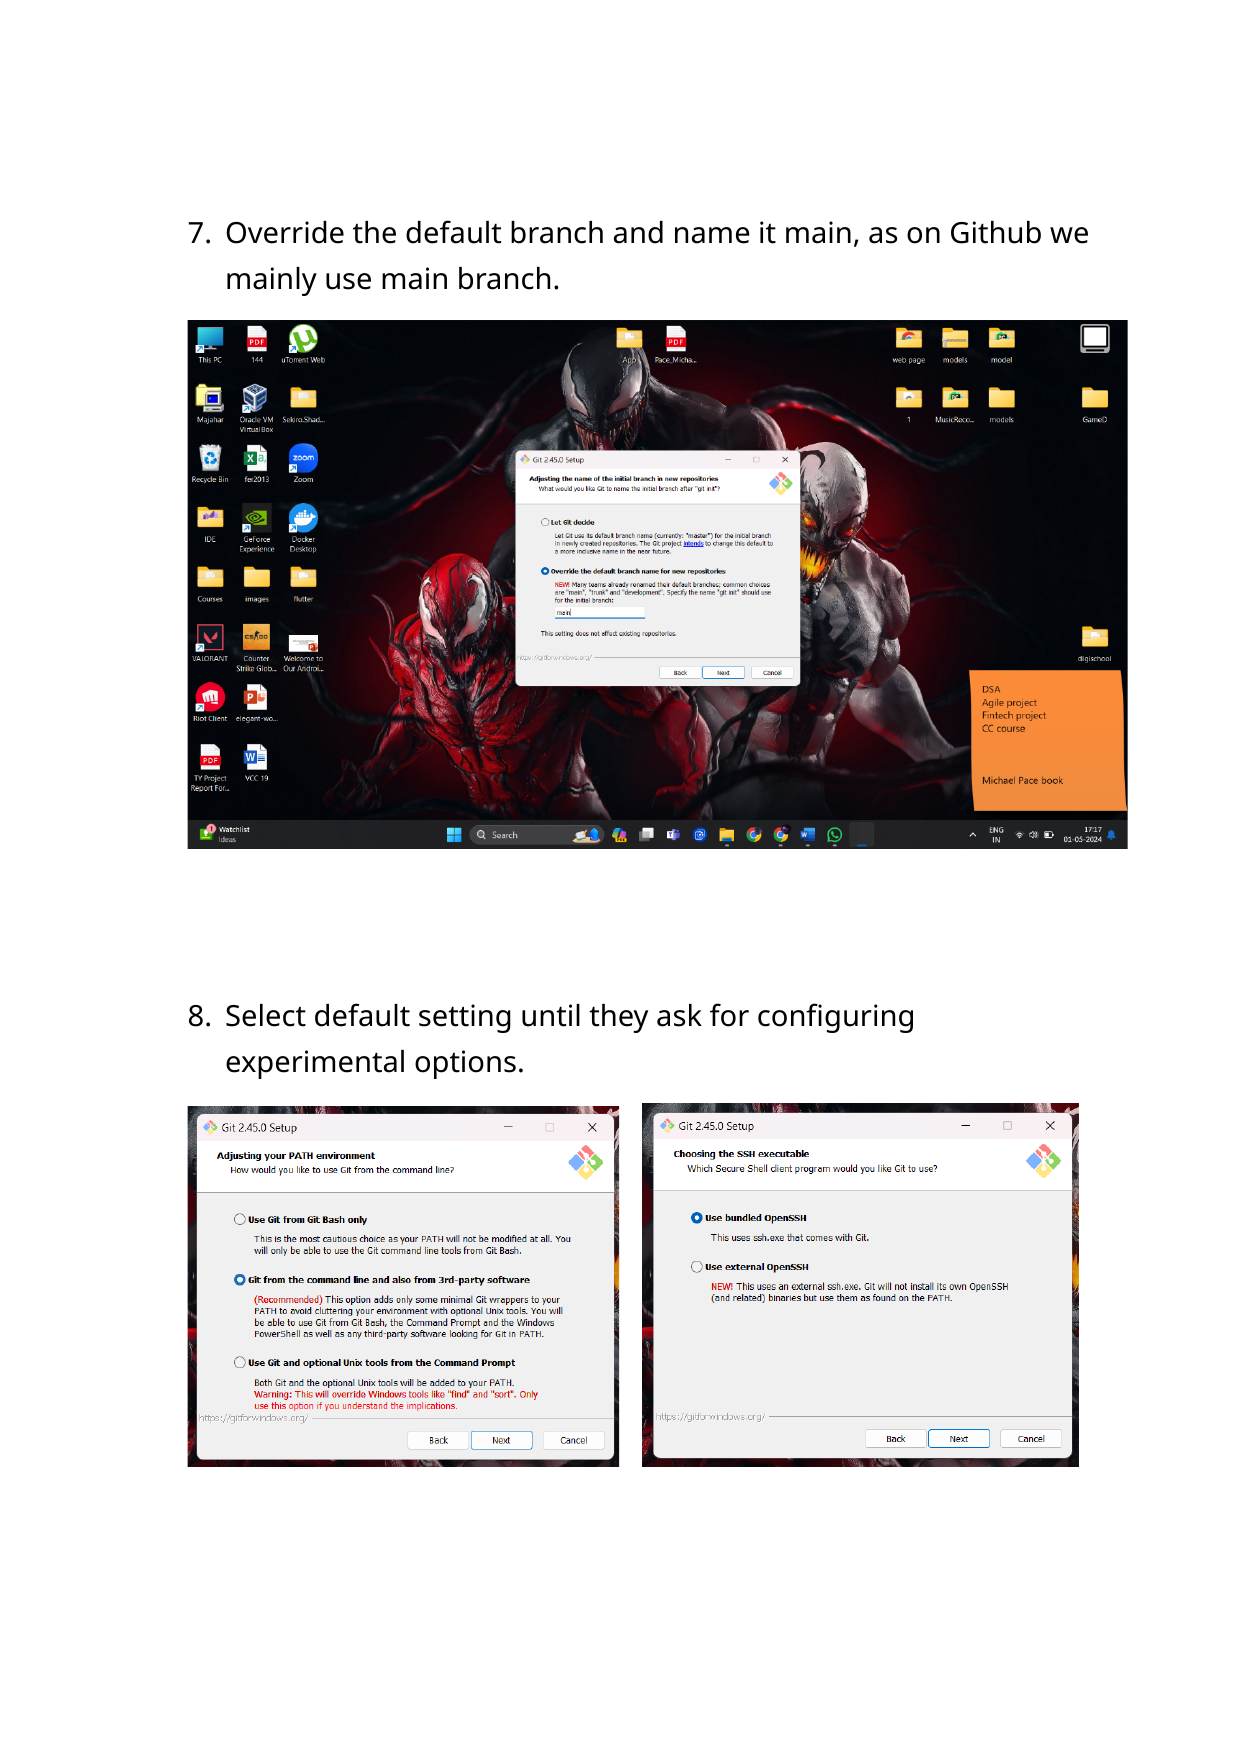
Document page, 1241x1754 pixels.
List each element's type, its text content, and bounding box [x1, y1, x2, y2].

list Override the default branch and name it main, as on Github we mainly use main branch. [187, 212, 1090, 298]
list Select default setting until they ask for configuring experimental options. [187, 995, 1090, 1081]
picture [187, 1106, 620, 1467]
picture [187, 320, 1128, 849]
picture [642, 1103, 1079, 1467]
